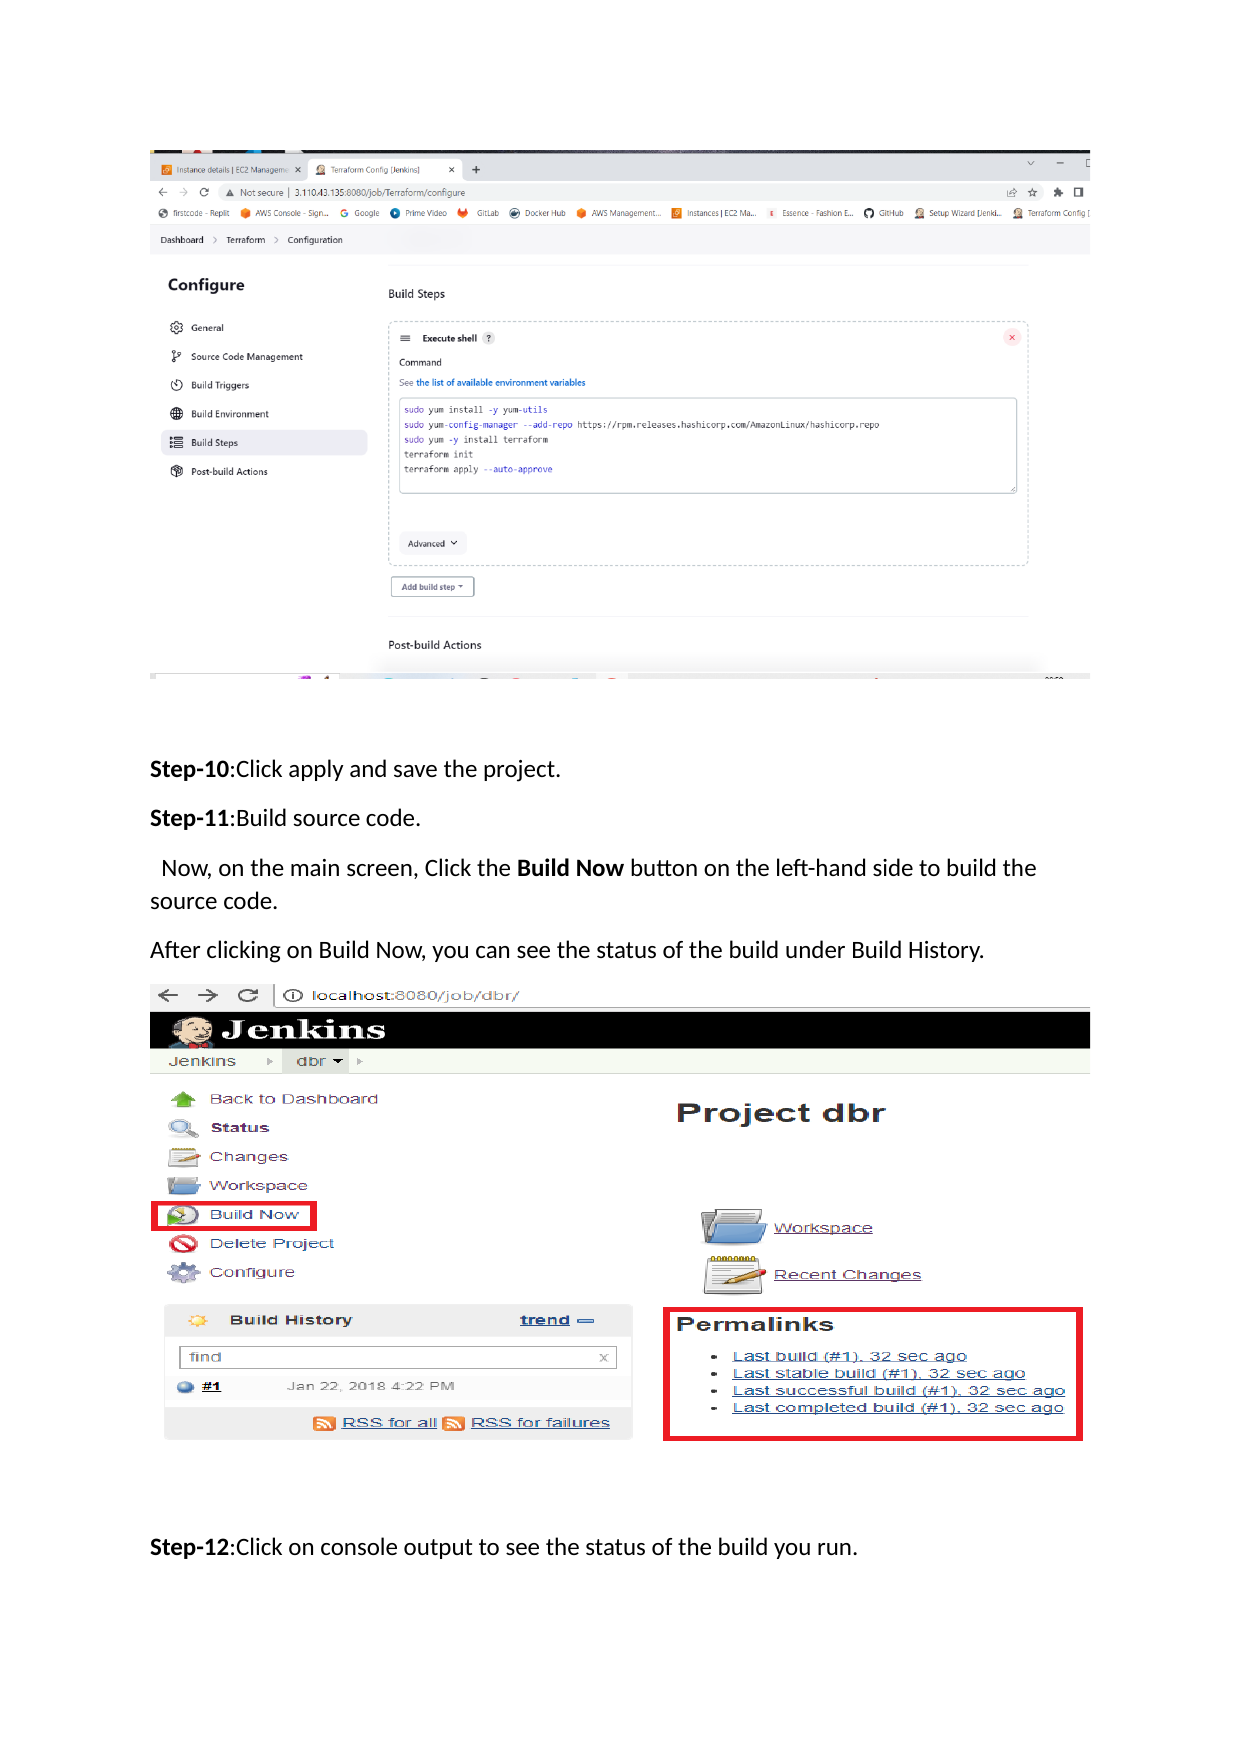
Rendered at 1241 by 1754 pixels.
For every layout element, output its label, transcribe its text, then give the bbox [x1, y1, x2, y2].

picture [150, 984, 1091, 1463]
text Now, on the main screen, Click the Build Now button on the left-hand side to build the source code. [150, 852, 1090, 916]
picture [150, 150, 1091, 679]
text Step-11:Build source code. [150, 802, 1090, 833]
text Step-10:Click apply and save the project. [150, 753, 1090, 783]
text After clicking on Build Now, you can see the status of the build under Build History. [150, 934, 1090, 965]
text Step-12:Click on console output to see the status of the build you run. [150, 1531, 1090, 1562]
